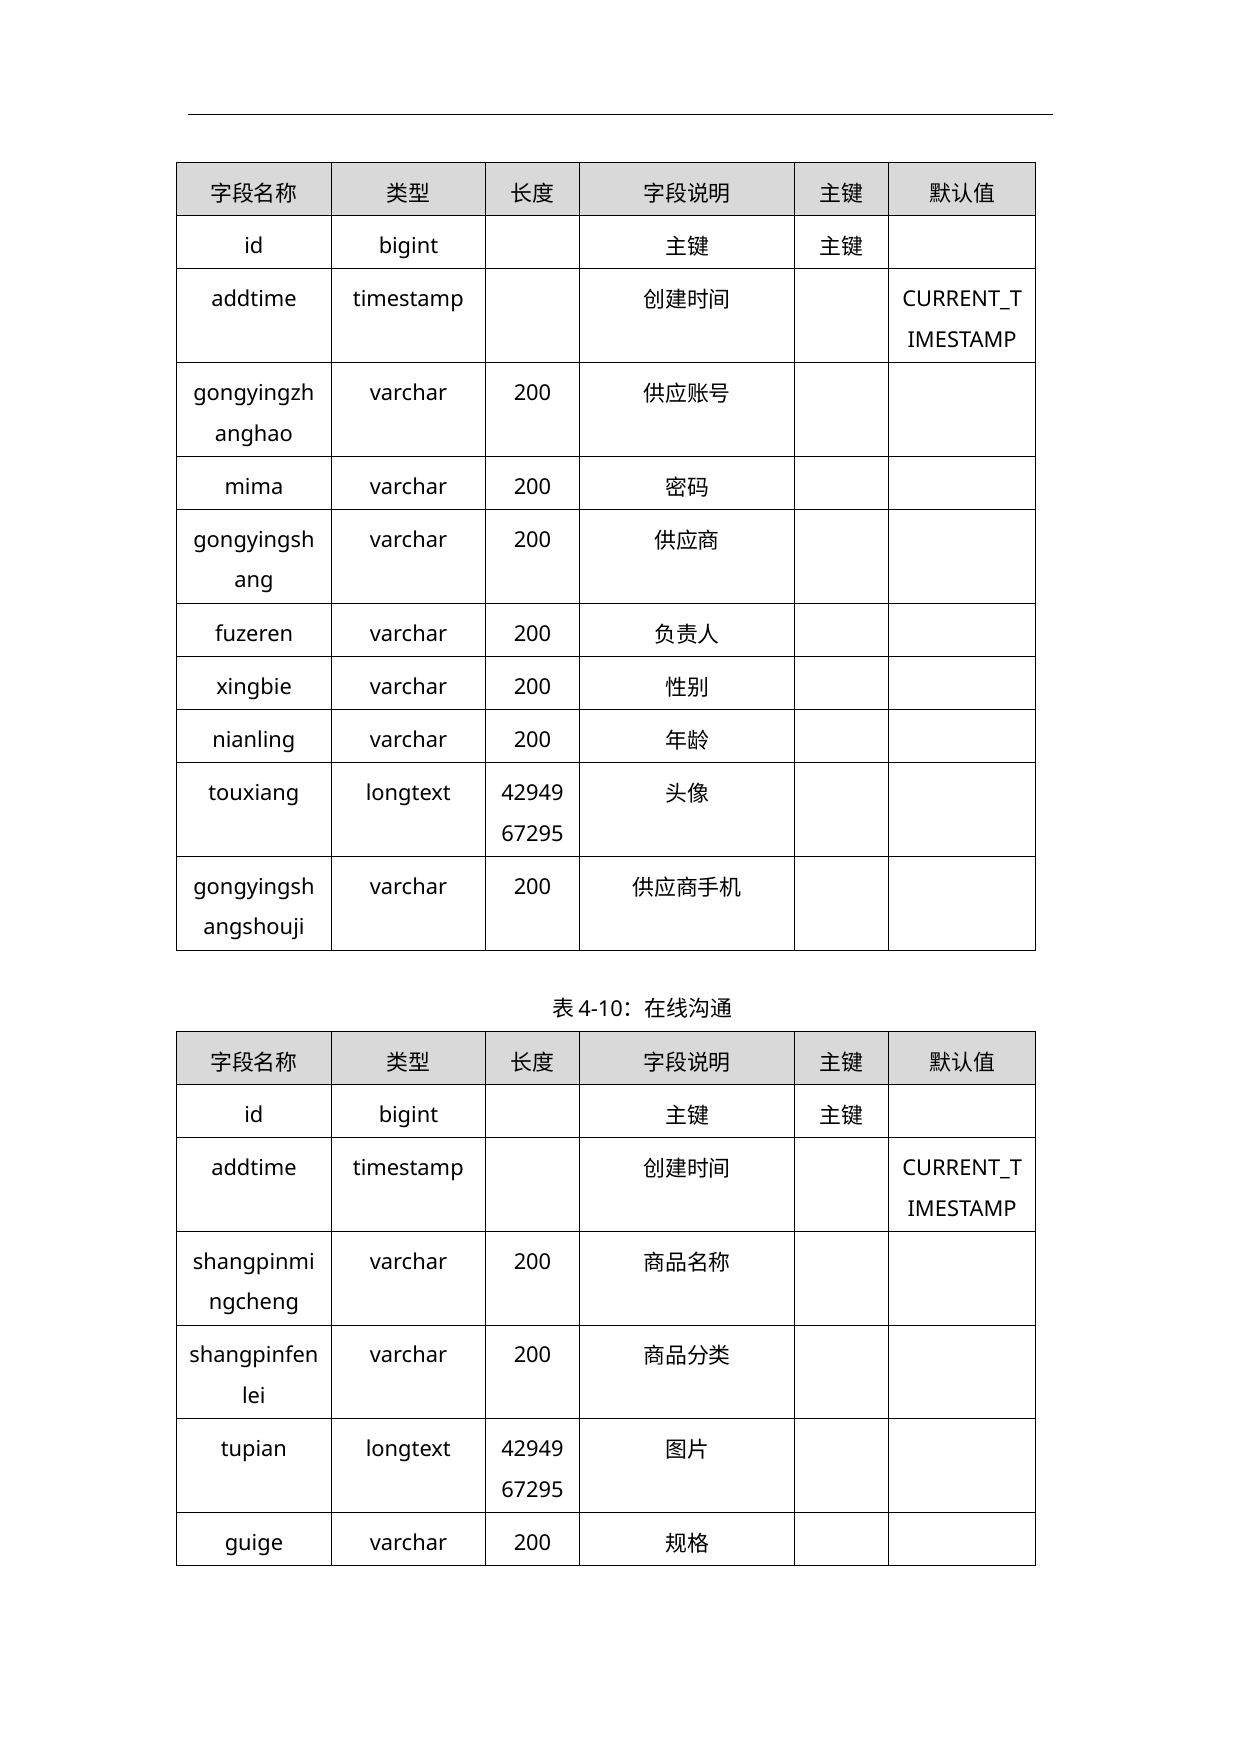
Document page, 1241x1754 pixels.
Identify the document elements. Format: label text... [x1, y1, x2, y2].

table_cell 密码 [580, 457, 794, 509]
table_cell varchar [332, 657, 485, 709]
table_cell 200 [486, 1513, 579, 1565]
table_cell [795, 1513, 888, 1565]
table_cell 200 [486, 1232, 579, 1324]
table_cell [889, 457, 1035, 509]
table_cell timestamp [332, 1138, 485, 1231]
table_cell [889, 1419, 1035, 1512]
table_cell bigint [332, 216, 485, 268]
table_cell 性别 [580, 657, 794, 709]
table_cell fuzeren [177, 604, 331, 656]
table_cell varchar [332, 857, 485, 949]
table_cell [486, 1138, 579, 1231]
table_cell [889, 510, 1035, 603]
table_cell 200 [486, 1326, 579, 1418]
table_cell varchar [332, 710, 485, 762]
table_cell varchar [332, 363, 485, 456]
table_cell [795, 710, 888, 762]
table_cell [795, 857, 888, 949]
table_header 字段名称 [177, 163, 331, 215]
table_cell shangpinmingcheng [177, 1232, 331, 1324]
table_cell 200 [486, 710, 579, 762]
table_header 默认值 [889, 1032, 1035, 1084]
table_cell 创建时间 [580, 1138, 794, 1231]
table_cell [795, 269, 888, 362]
table_cell CURRENT_TIMESTAMP [889, 1138, 1035, 1231]
table_cell 200 [486, 457, 579, 509]
table_cell [889, 1232, 1035, 1324]
table_cell tupian [177, 1419, 331, 1512]
table_cell varchar [332, 510, 485, 603]
table_cell varchar [332, 457, 485, 509]
table_header 字段说明 [580, 1032, 794, 1084]
table_header 类型 [332, 1032, 485, 1084]
table_cell [795, 1326, 888, 1418]
table_cell gongyingshang [177, 510, 331, 603]
table_cell timestamp [332, 269, 485, 362]
table_cell [795, 604, 888, 656]
table_cell 200 [486, 363, 579, 456]
table_header 类型 [332, 163, 485, 215]
table_cell [486, 1085, 579, 1137]
table_cell [795, 657, 888, 709]
table_cell shangpinfenlei [177, 1326, 331, 1418]
table_cell [889, 1513, 1035, 1565]
table_cell [889, 1085, 1035, 1137]
table_cell 主键 [795, 216, 888, 268]
table_cell [486, 216, 579, 268]
table_cell 200 [486, 604, 579, 656]
table_cell 主键 [580, 1085, 794, 1137]
table_cell id [177, 1085, 331, 1137]
table_cell [889, 363, 1035, 456]
table_cell [795, 763, 888, 856]
table_cell 200 [486, 510, 579, 603]
table_cell [889, 1326, 1035, 1418]
table_cell addtime [177, 269, 331, 362]
table_cell [889, 857, 1035, 949]
table_header 默认值 [889, 163, 1035, 215]
table_cell varchar [332, 1513, 485, 1565]
table_cell [889, 216, 1035, 268]
table_header 主键 [795, 1032, 888, 1084]
text 表4-10：在线沟通 [187, 990, 1053, 1023]
table_cell longtext [332, 763, 485, 856]
table_cell touxiang [177, 763, 331, 856]
table_cell 供应账号 [580, 363, 794, 456]
table_cell id [177, 216, 331, 268]
table_cell 商品分类 [580, 1326, 794, 1418]
table_cell 4294967295 [486, 1419, 579, 1512]
table_cell 年龄 [580, 710, 794, 762]
table_cell varchar [332, 604, 485, 656]
table_cell [795, 1232, 888, 1324]
table_cell [889, 604, 1035, 656]
table_cell 200 [486, 657, 579, 709]
table_cell [795, 363, 888, 456]
table_cell [795, 1138, 888, 1231]
table_header 主键 [795, 163, 888, 215]
table_cell 商品名称 [580, 1232, 794, 1324]
table_header 字段名称 [177, 1032, 331, 1084]
table_header 长度 [486, 1032, 579, 1084]
table_header 长度 [486, 163, 579, 215]
table_cell addtime [177, 1138, 331, 1231]
table_header 字段说明 [580, 163, 794, 215]
table_cell longtext [332, 1419, 485, 1512]
table_cell [889, 657, 1035, 709]
table_cell 供应商手机 [580, 857, 794, 949]
table_cell varchar [332, 1232, 485, 1324]
table_cell mima [177, 457, 331, 509]
table_cell 头像 [580, 763, 794, 856]
table_cell varchar [332, 1326, 485, 1418]
table_cell 图片 [580, 1419, 794, 1512]
table_cell 创建时间 [580, 269, 794, 362]
table_cell xingbie [177, 657, 331, 709]
table_cell [889, 710, 1035, 762]
table_cell [795, 457, 888, 509]
table_cell guige [177, 1513, 331, 1565]
table_cell 规格 [580, 1513, 794, 1565]
table_cell [486, 269, 579, 362]
table_cell 主键 [580, 216, 794, 268]
table_cell CURRENT_TIMESTAMP [889, 269, 1035, 362]
table_cell [889, 763, 1035, 856]
table_cell 主键 [795, 1085, 888, 1137]
table_cell 200 [486, 857, 579, 949]
table_cell bigint [332, 1085, 485, 1137]
table_cell 负责人 [580, 604, 794, 656]
table_cell nianling [177, 710, 331, 762]
table_cell [795, 510, 888, 603]
table_cell 4294967295 [486, 763, 579, 856]
table_cell gongyingzhanghao [177, 363, 331, 456]
table_cell 供应商 [580, 510, 794, 603]
table_cell gongyingshangshouji [177, 857, 331, 949]
table_cell [795, 1419, 888, 1512]
